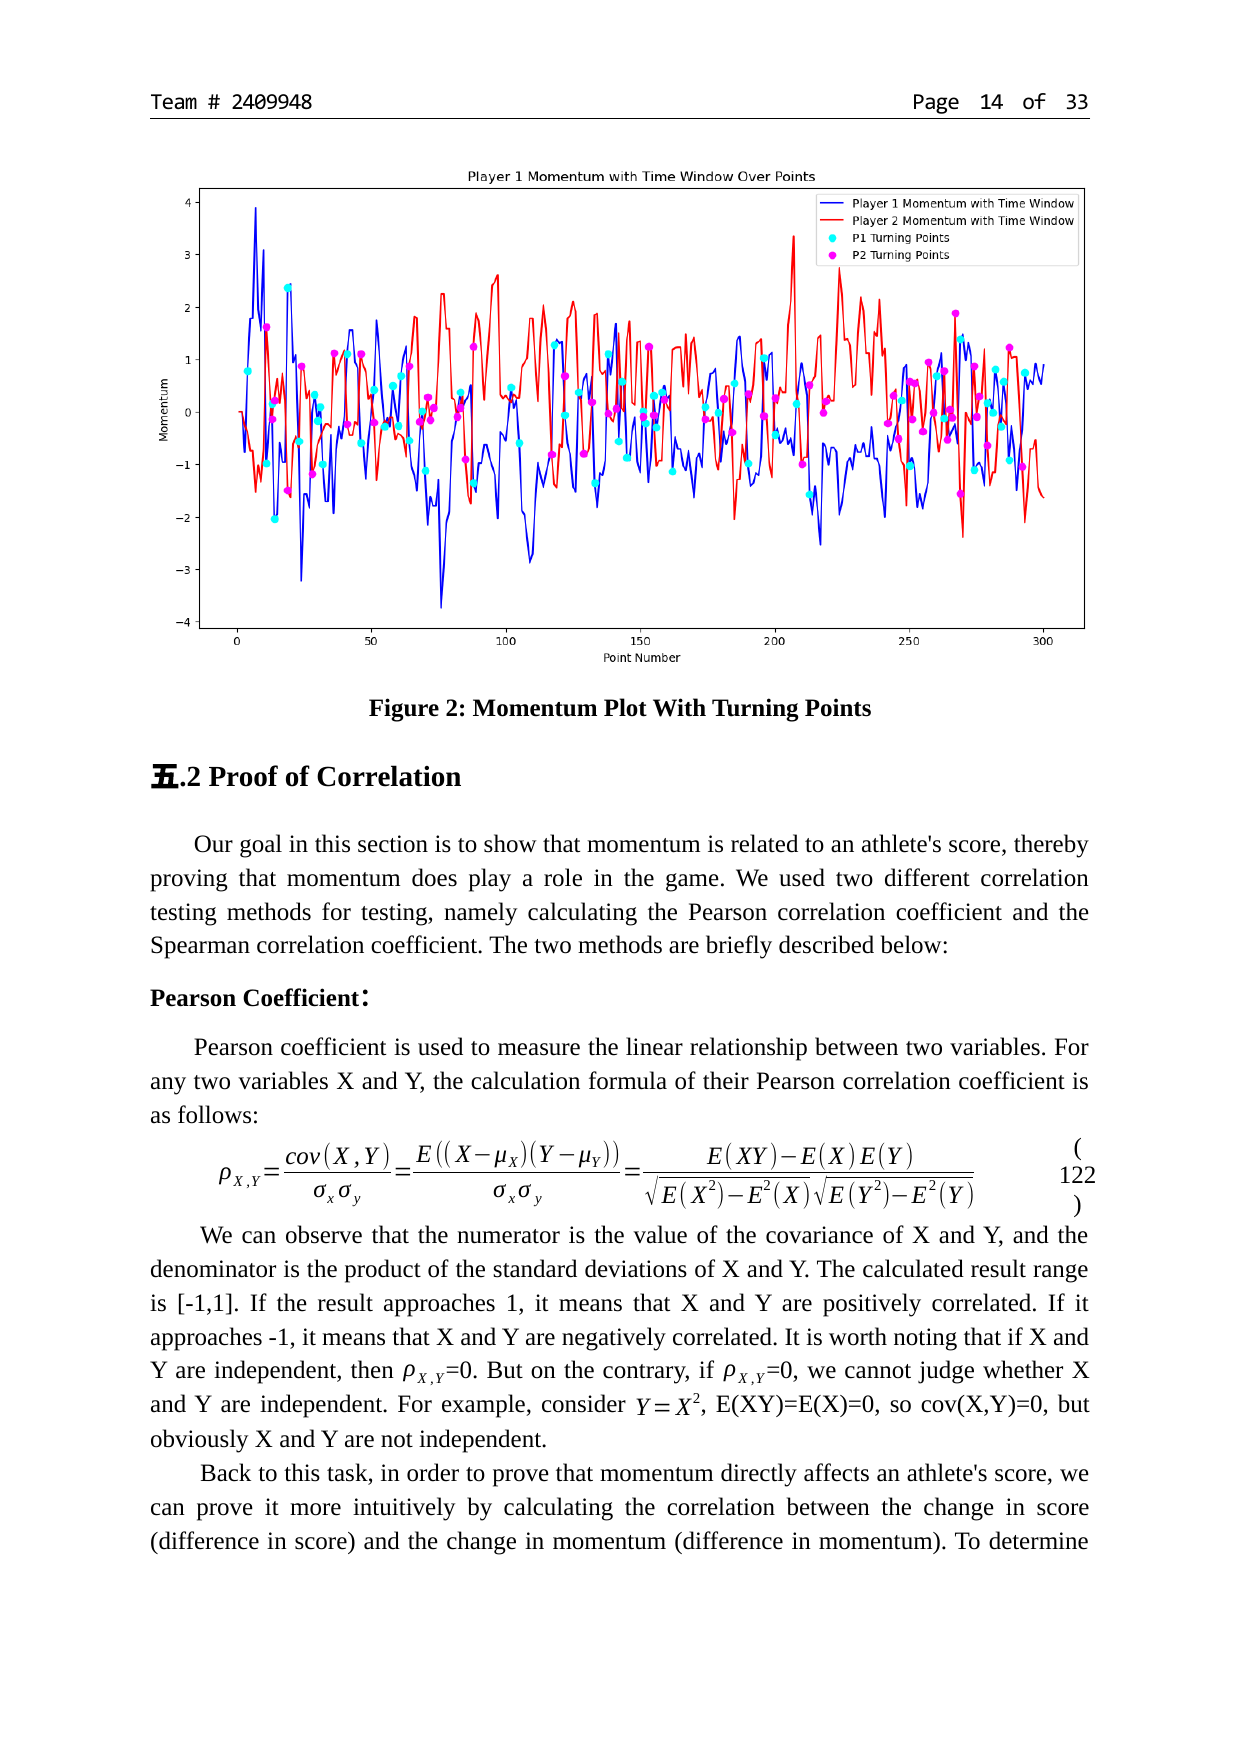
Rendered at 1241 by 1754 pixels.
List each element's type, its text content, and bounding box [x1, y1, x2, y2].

picture [150, 163, 1090, 671]
text Our goal in this section is to show that momentum is related to an athlete's score, thereby proving that momentum does play a role in the game. We used two different correlation testing methods for testing, namely calculating the Pearson correlation coefficient and the Spearman correlation coefficient. The two methods are briefly described below: [150, 826, 1090, 962]
text Pearson Coefficient： [150, 962, 1090, 1030]
text Pearson coefficient is used to measure the linear relationship between two variables. For any two variables X and Y, the calculation formula of their Pearson correlation coefficient is as follows: [150, 1030, 1090, 1132]
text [150, 1456, 1090, 1557]
table_header (2) [1044, 1132, 1111, 1218]
subtitle Proof of Correlation [150, 741, 1090, 809]
text Momentum Plot With Turning Points [150, 690, 1090, 724]
text We can observe that the numerator is the value of the covariance of X and Y, and the denominator is the product of the standard deviations of X and Y. The calculated result range is [-1,1]. If the result approaches 1, it means that X and Y are positively correlated. If it approaches -1, it means that X and Y are negatively correlated. It is worth noting that if X and Y are independent, then =0. But on the contrary, if =0, we cannot judge whether X and Y are independent. For example, consider , E(XY)=E(X)=0, so cov(X,Y)=0, but obviously X and Y are not independent. [150, 1218, 1090, 1456]
table_header [150, 1132, 1044, 1218]
